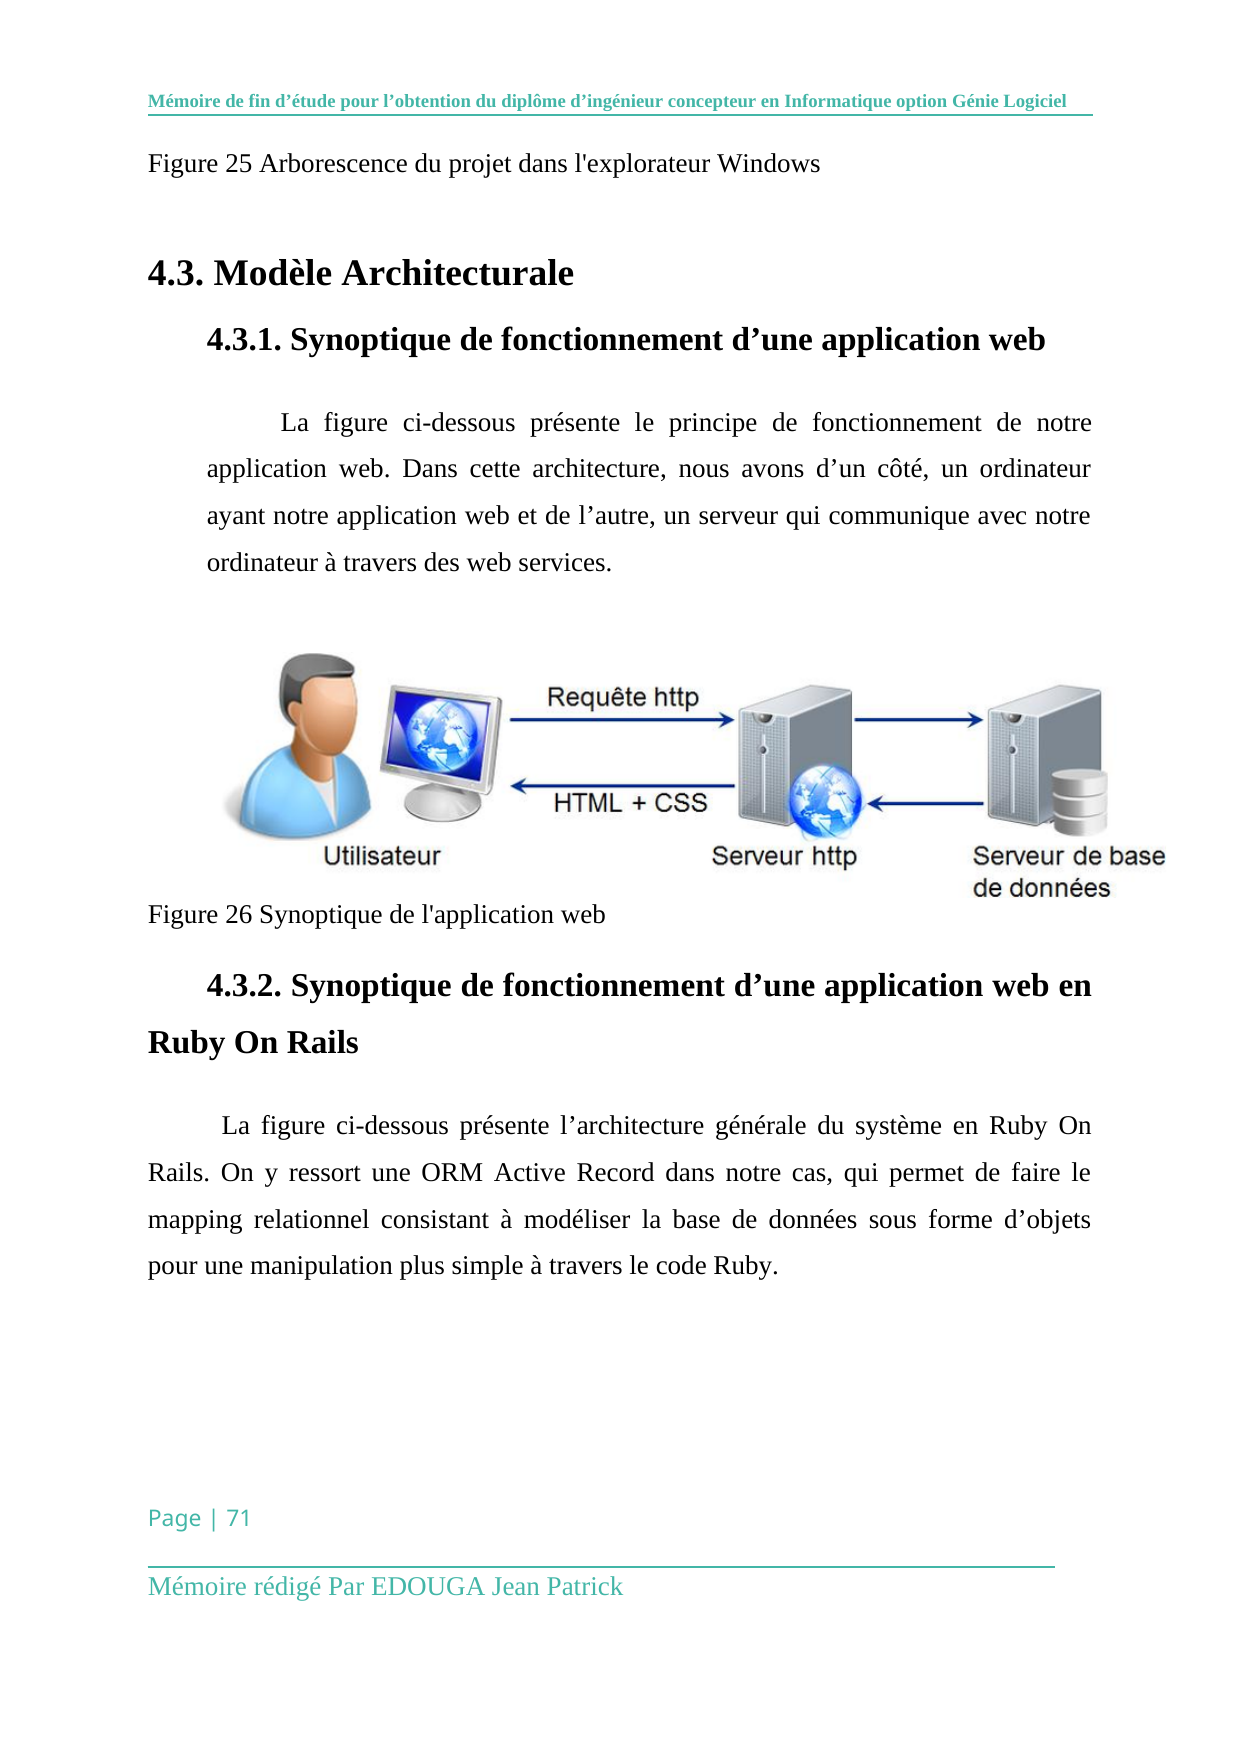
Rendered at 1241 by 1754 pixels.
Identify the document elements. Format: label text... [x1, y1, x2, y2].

subtitle 4.3.2. Synoptique de fonctionnement d’une application web en Ruby On Rails [148, 965, 1093, 1061]
picture [221, 652, 1167, 898]
text Figure 26 Synoptique de l'application web [148, 898, 1093, 929]
subtitle 4.3.1. Synoptique de fonctionnement d’une application web [148, 319, 1093, 358]
text La figure ci-dessous présente l’architecture générale du système en Ruby On Rails. On y ressort une ORM Active Record dans notre cas, qui permet de faire le mapping relationnel consistant à modéliser la base de données sous forme d’objets pour une manipulation plus simple à travers le code Ruby. [148, 1109, 1093, 1281]
text Figure 25 Arborescence du projet dans l'explorateur Windows [148, 148, 1093, 179]
text La figure ci-dessous présente le principe de fonctionnement de notre application web. Dans cette architecture, nous avons d’un côté, un ordinateur ayant notre application web et de l’autre, un serveur qui communique avec notre ordinateur à travers des web services. [207, 406, 1093, 577]
subtitle 4.3. Modèle Architecturale [148, 250, 1093, 293]
